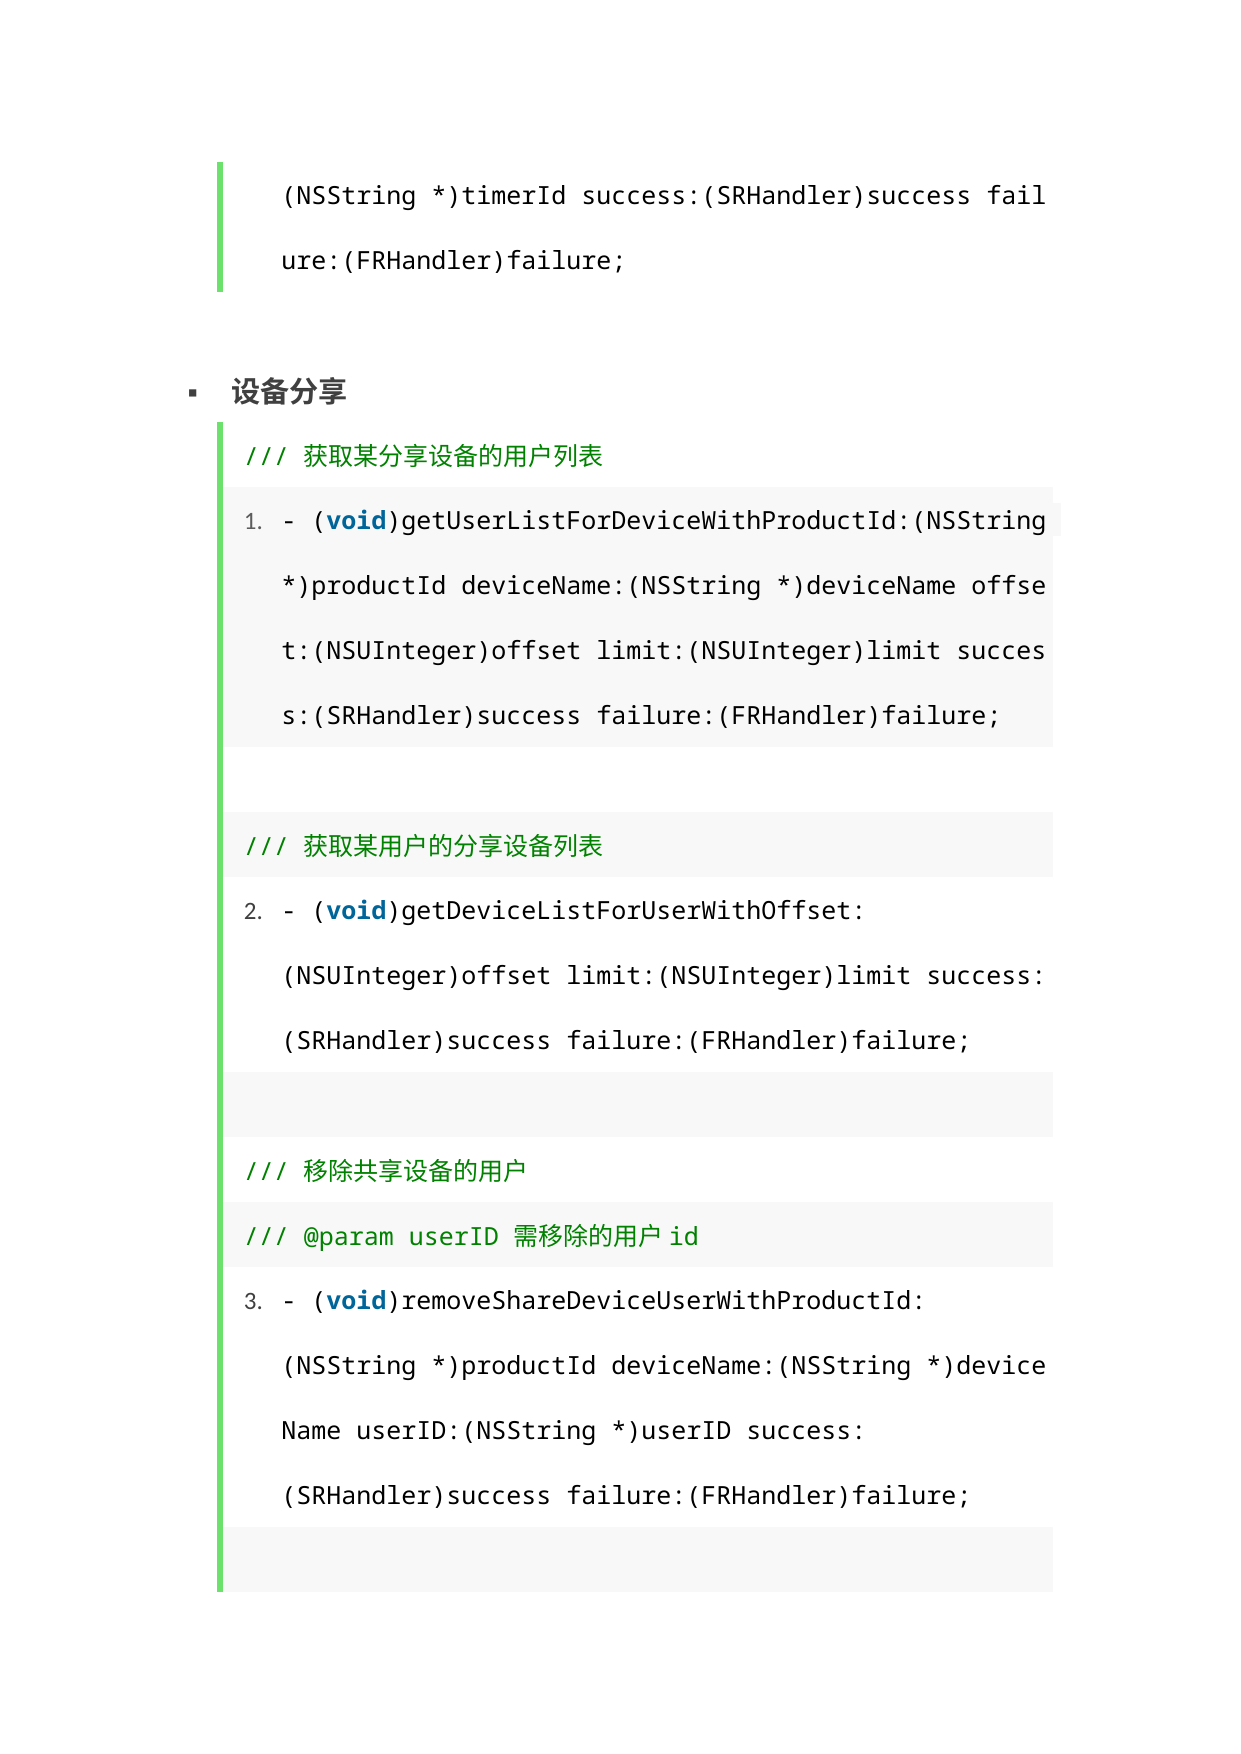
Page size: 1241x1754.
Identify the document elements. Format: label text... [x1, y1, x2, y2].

list - (void)getUserListForDeviceWithProductId:(NSString *)productId deviceName:(NSString *)deviceName offset:(NSUInteger)offset limit:(NSUInteger)limit success:(SRHandler)success failure:(FRHandler)failure; [223, 487, 1053, 747]
list - (void)removeShareDeviceUserWithProductId:(NSString *)productId deviceName:(NSString *)deviceName userID:(NSString *)userID success:(SRHandler)success failure:(FRHandler)failure; [223, 1267, 1053, 1527]
list /// 移除共享设备的用户 [223, 1137, 1053, 1202]
list 设备分享 [187, 357, 1053, 422]
list /// 获取某用户的分享设备列表 [223, 812, 1053, 877]
list /// 获取某分享设备的用户列表 [223, 422, 1053, 487]
list /// @param userID 需移除的用户id [223, 1202, 1053, 1267]
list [223, 162, 1053, 292]
list - (void)getDeviceListForUserWithOffset:(NSUInteger)offset limit:(NSUInteger)limit success:(SRHandler)success failure:(FRHandler)failure; [223, 877, 1053, 1072]
